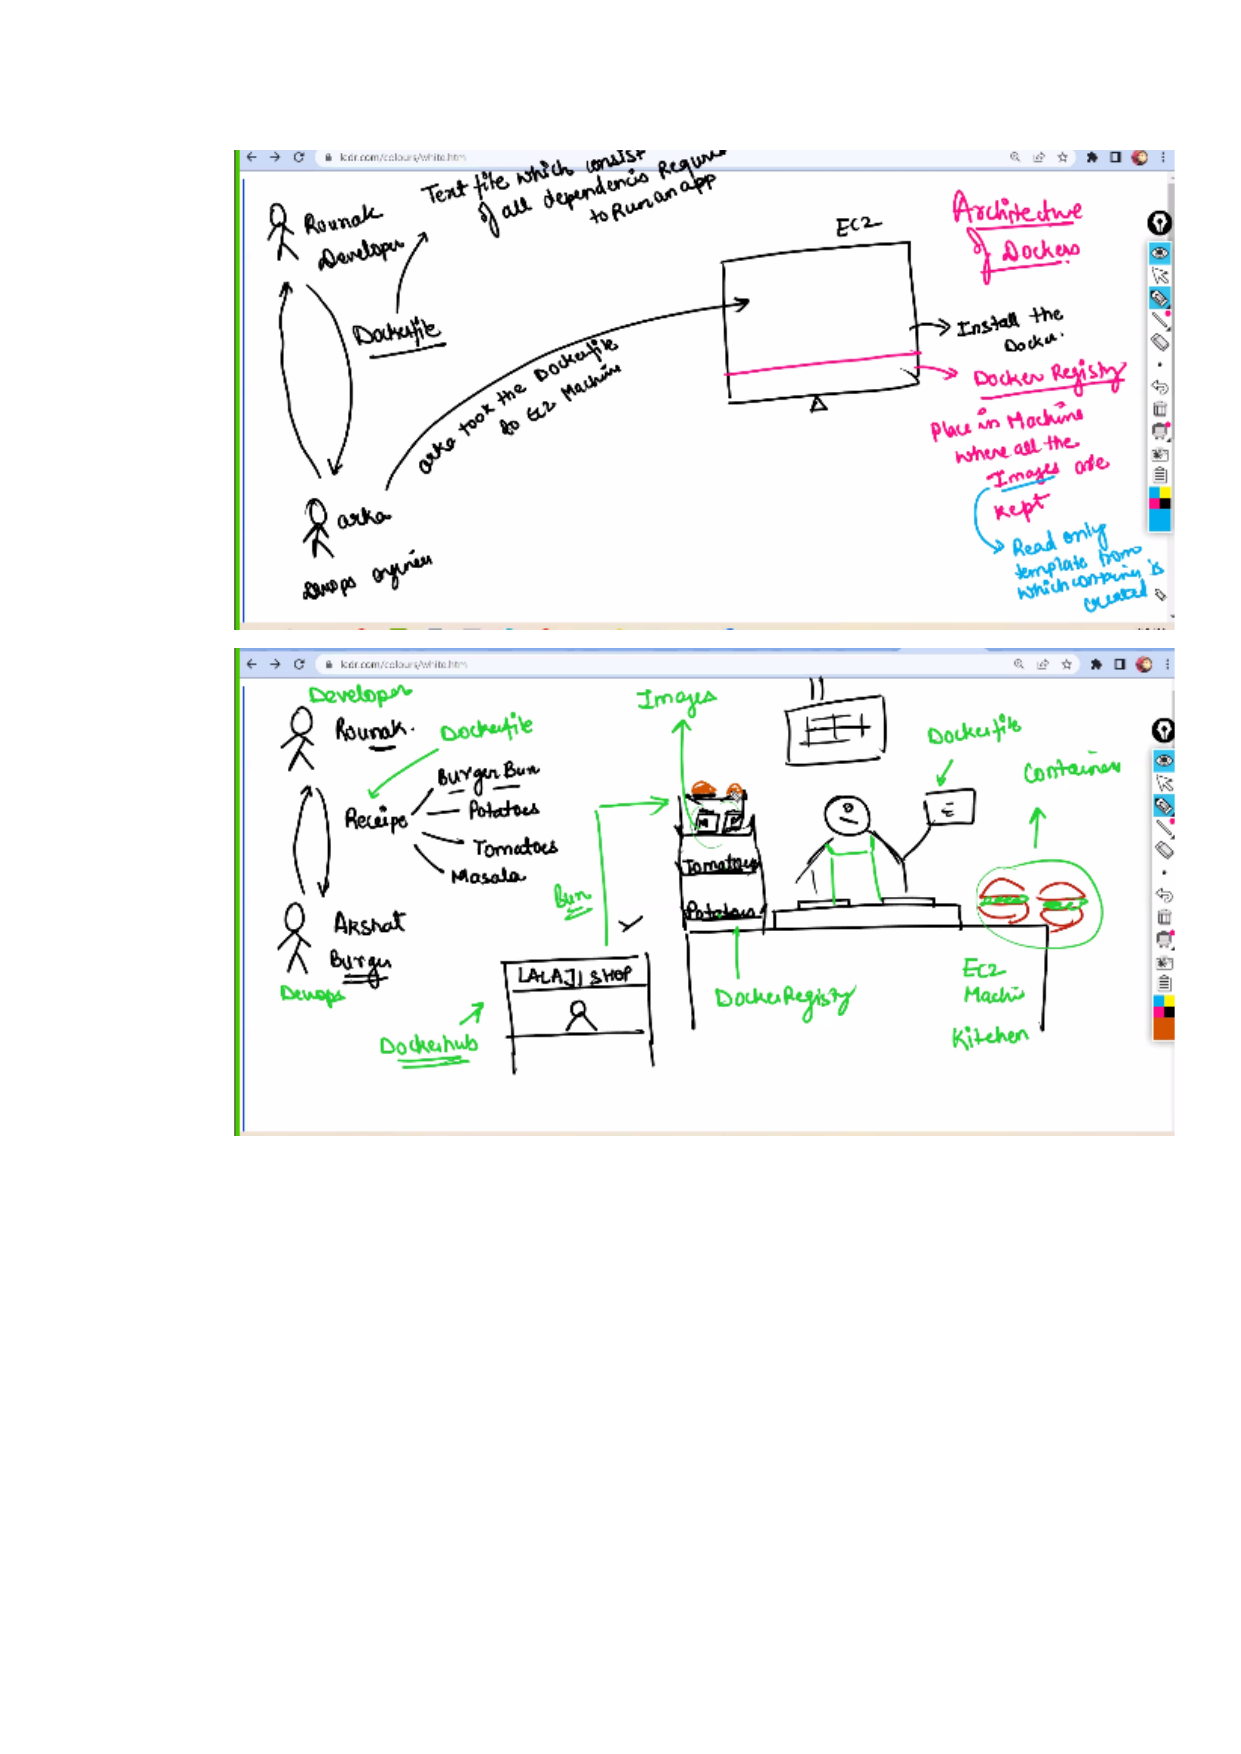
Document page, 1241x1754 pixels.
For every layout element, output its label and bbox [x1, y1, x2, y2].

picture [234, 648, 1175, 1136]
picture [234, 150, 1175, 630]
